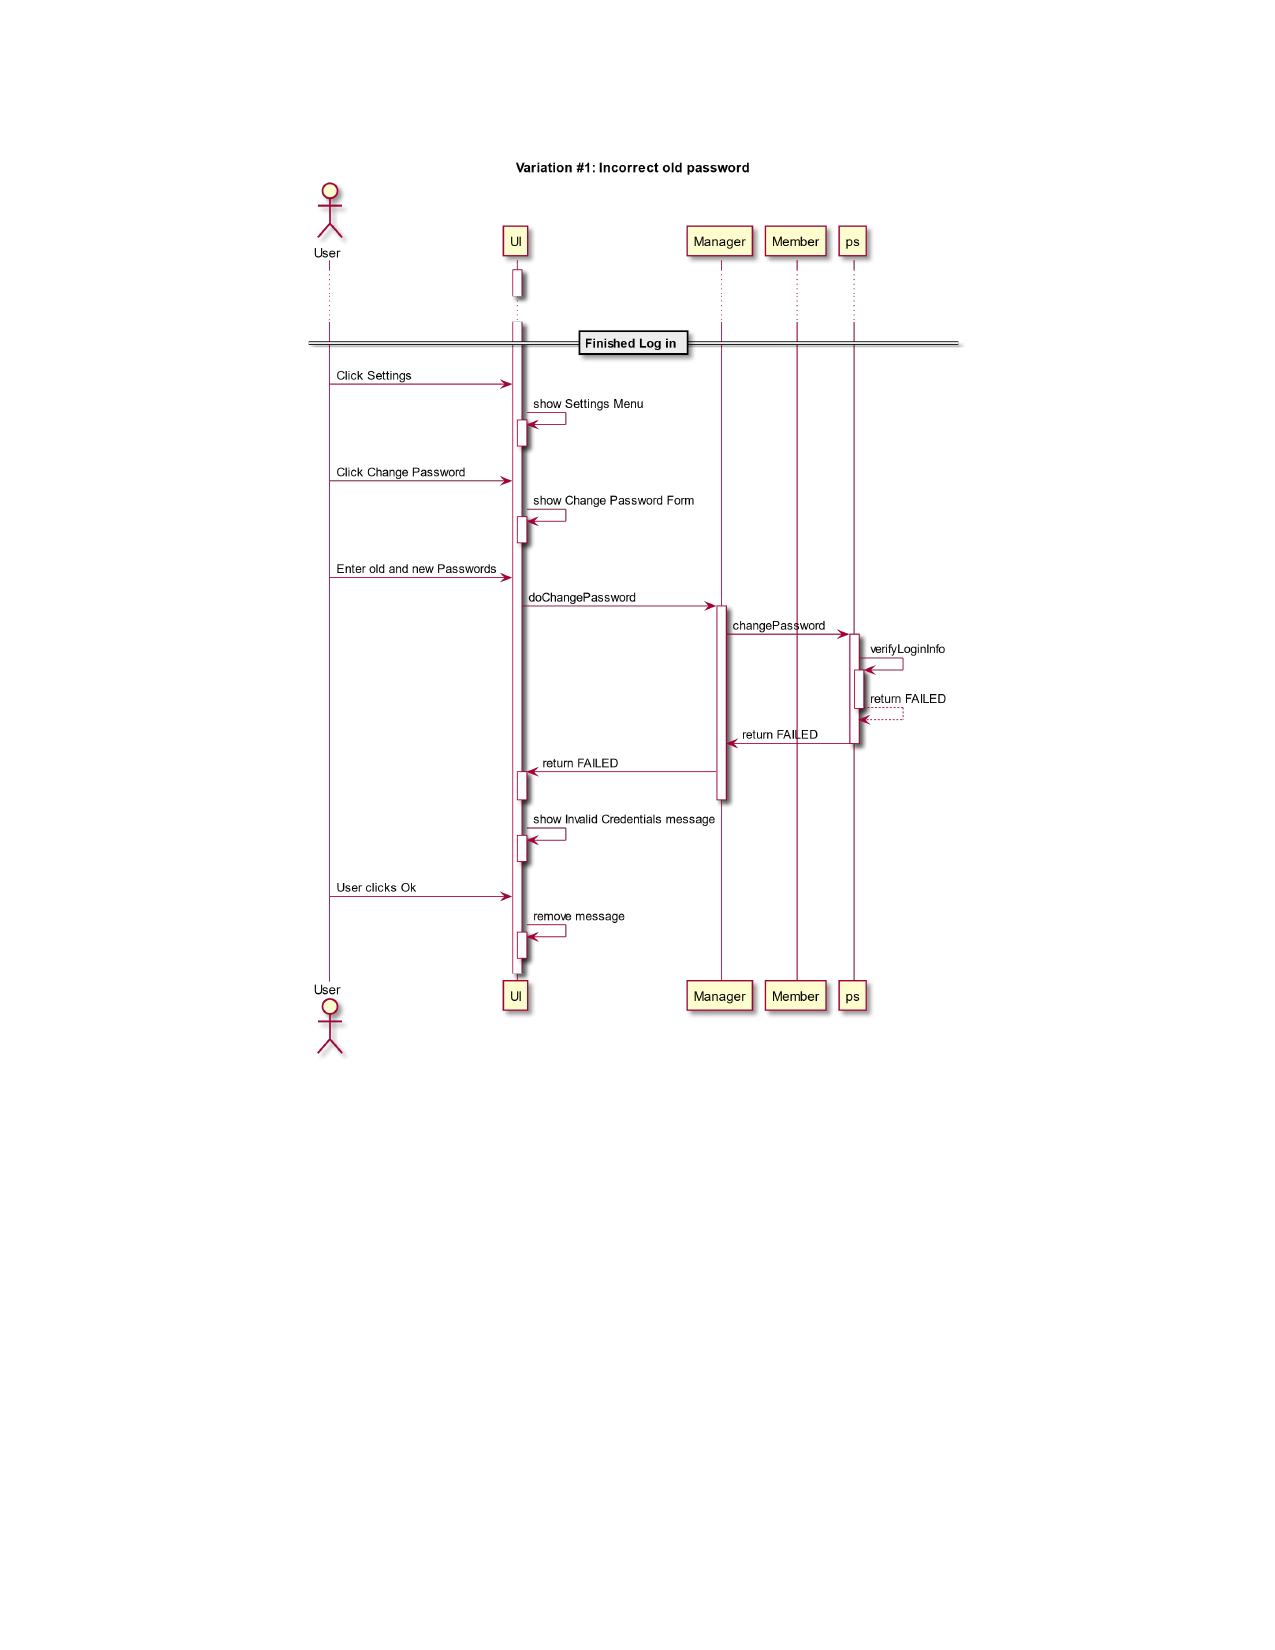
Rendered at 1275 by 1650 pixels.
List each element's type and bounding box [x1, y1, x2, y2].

picture [306, 150, 969, 1064]
